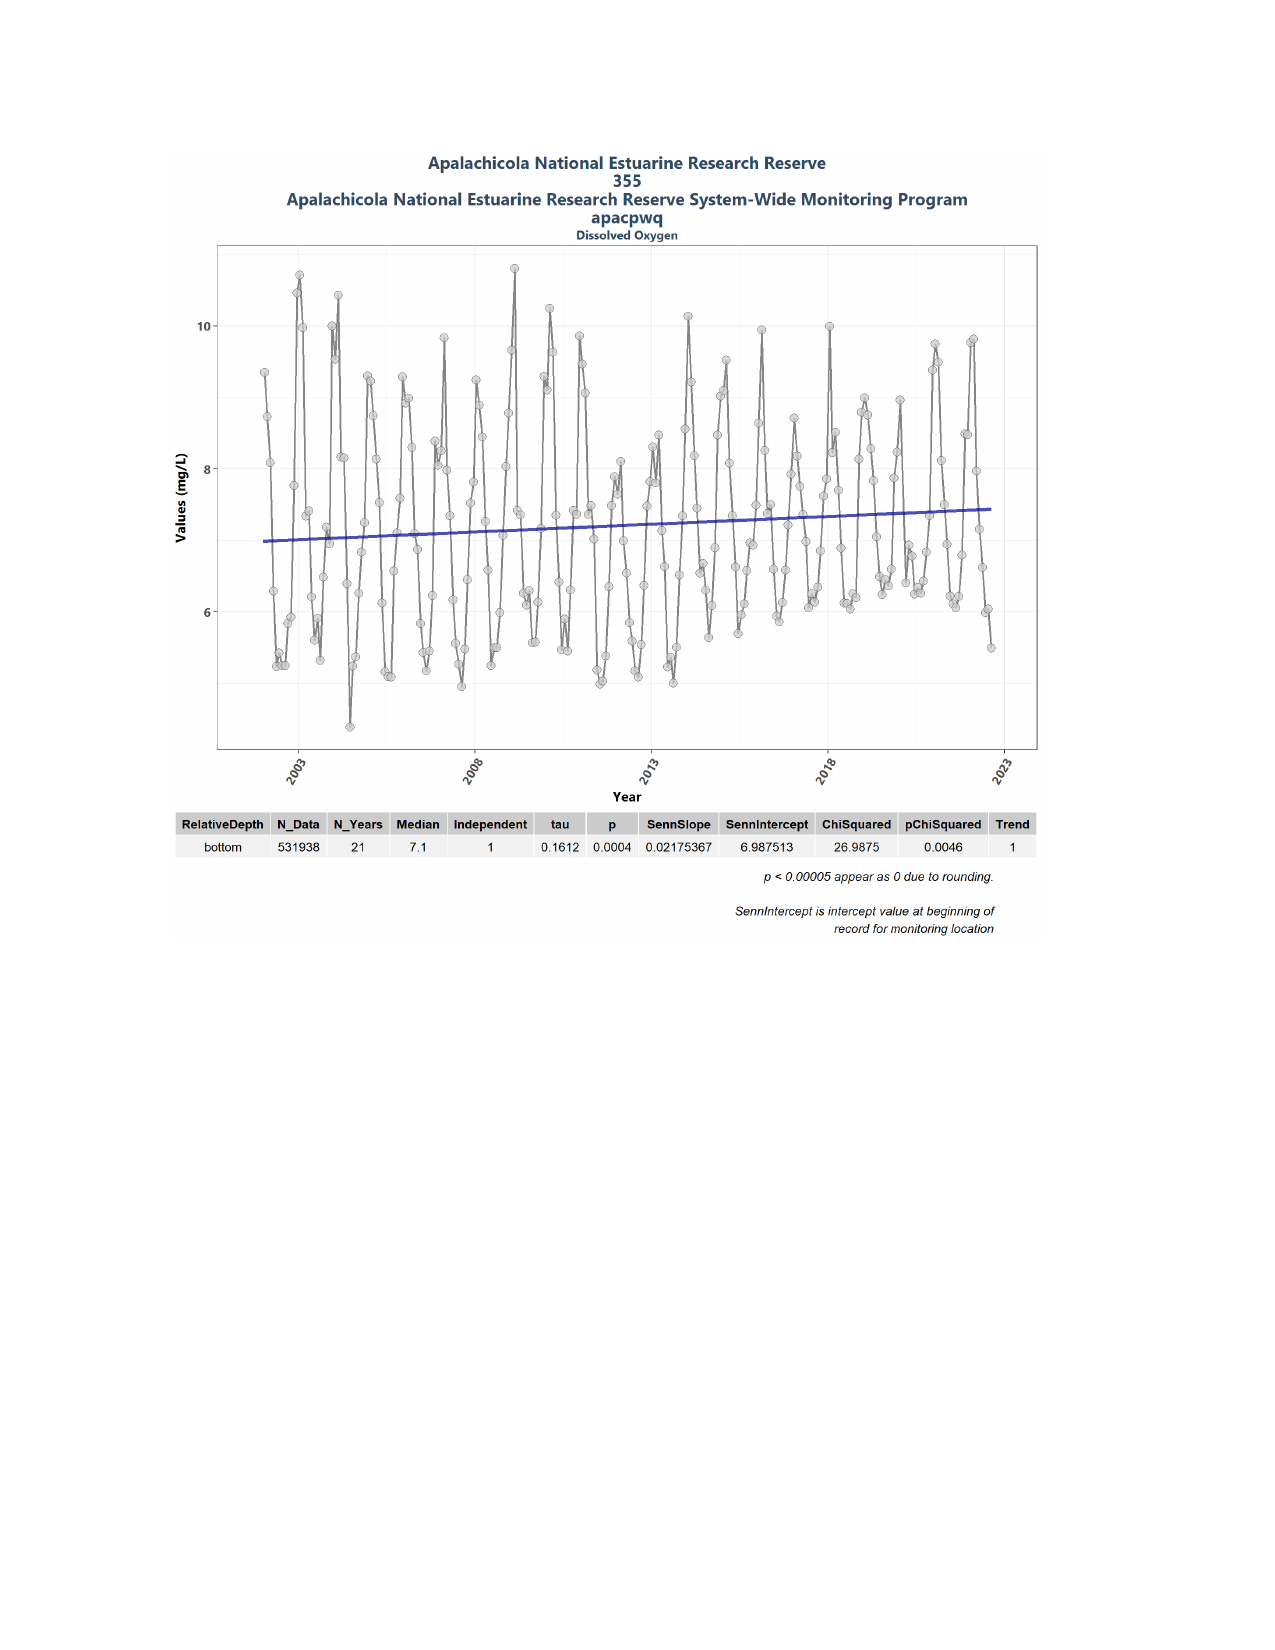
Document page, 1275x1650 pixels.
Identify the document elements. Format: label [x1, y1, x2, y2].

picture [168, 150, 1044, 938]
